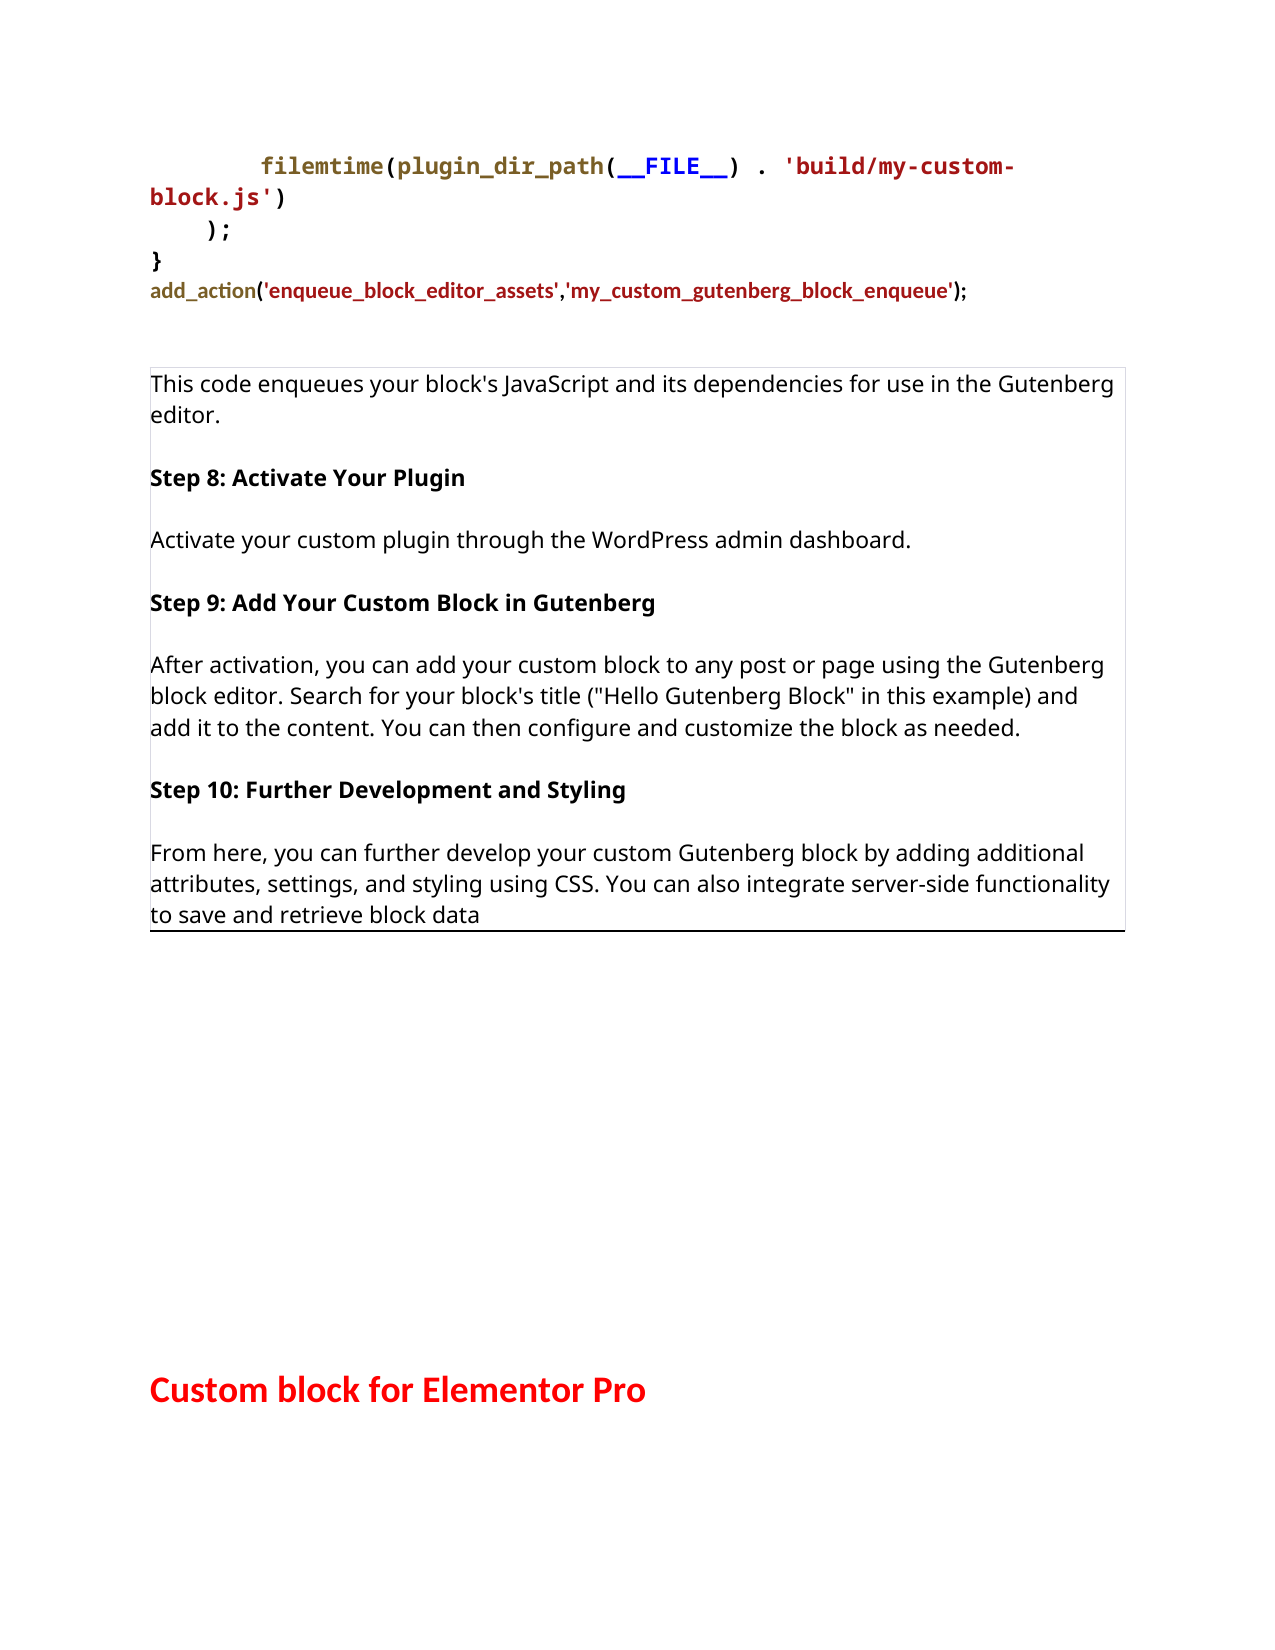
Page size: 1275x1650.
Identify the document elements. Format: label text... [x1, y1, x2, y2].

text After activation, you can add your custom block to any post or page using the Gutenberg block editor. Search for your block's title ("Hello Gutenberg Block" in this example) and add it to the content. You can then configure and customize the block as needed. [151, 648, 1125, 743]
text Step 8: Activate Your Plugin [151, 461, 1125, 493]
text add_action('enqueue_block_editor_assets','my_custom_gutenberg_block_enqueue'); [150, 275, 1125, 305]
text From here, you can further develop your custom Gutenberg block by adding additional attributes, settings, and styling using CSS. You can also integrate server-side functionality to save and retrieve block data [151, 836, 1125, 930]
text Step 10: Further Development and Styling [151, 773, 1125, 805]
text Custom block for Elementor Pro [150, 1366, 1125, 1411]
text This code enqueues your block's JavaScript and its dependencies for use in the Gutenberg editor. [151, 368, 1125, 430]
text ); [150, 212, 1125, 244]
text Activate your custom plugin through the WordPress admin dashboard. [151, 523, 1125, 555]
text Step 9: Add Your Custom Block in Gutenberg [151, 586, 1125, 618]
text filemtime(plugin_dir_path(__FILE__) . 'build/my-custom-block.js') [150, 150, 1125, 212]
text } [150, 244, 1125, 275]
